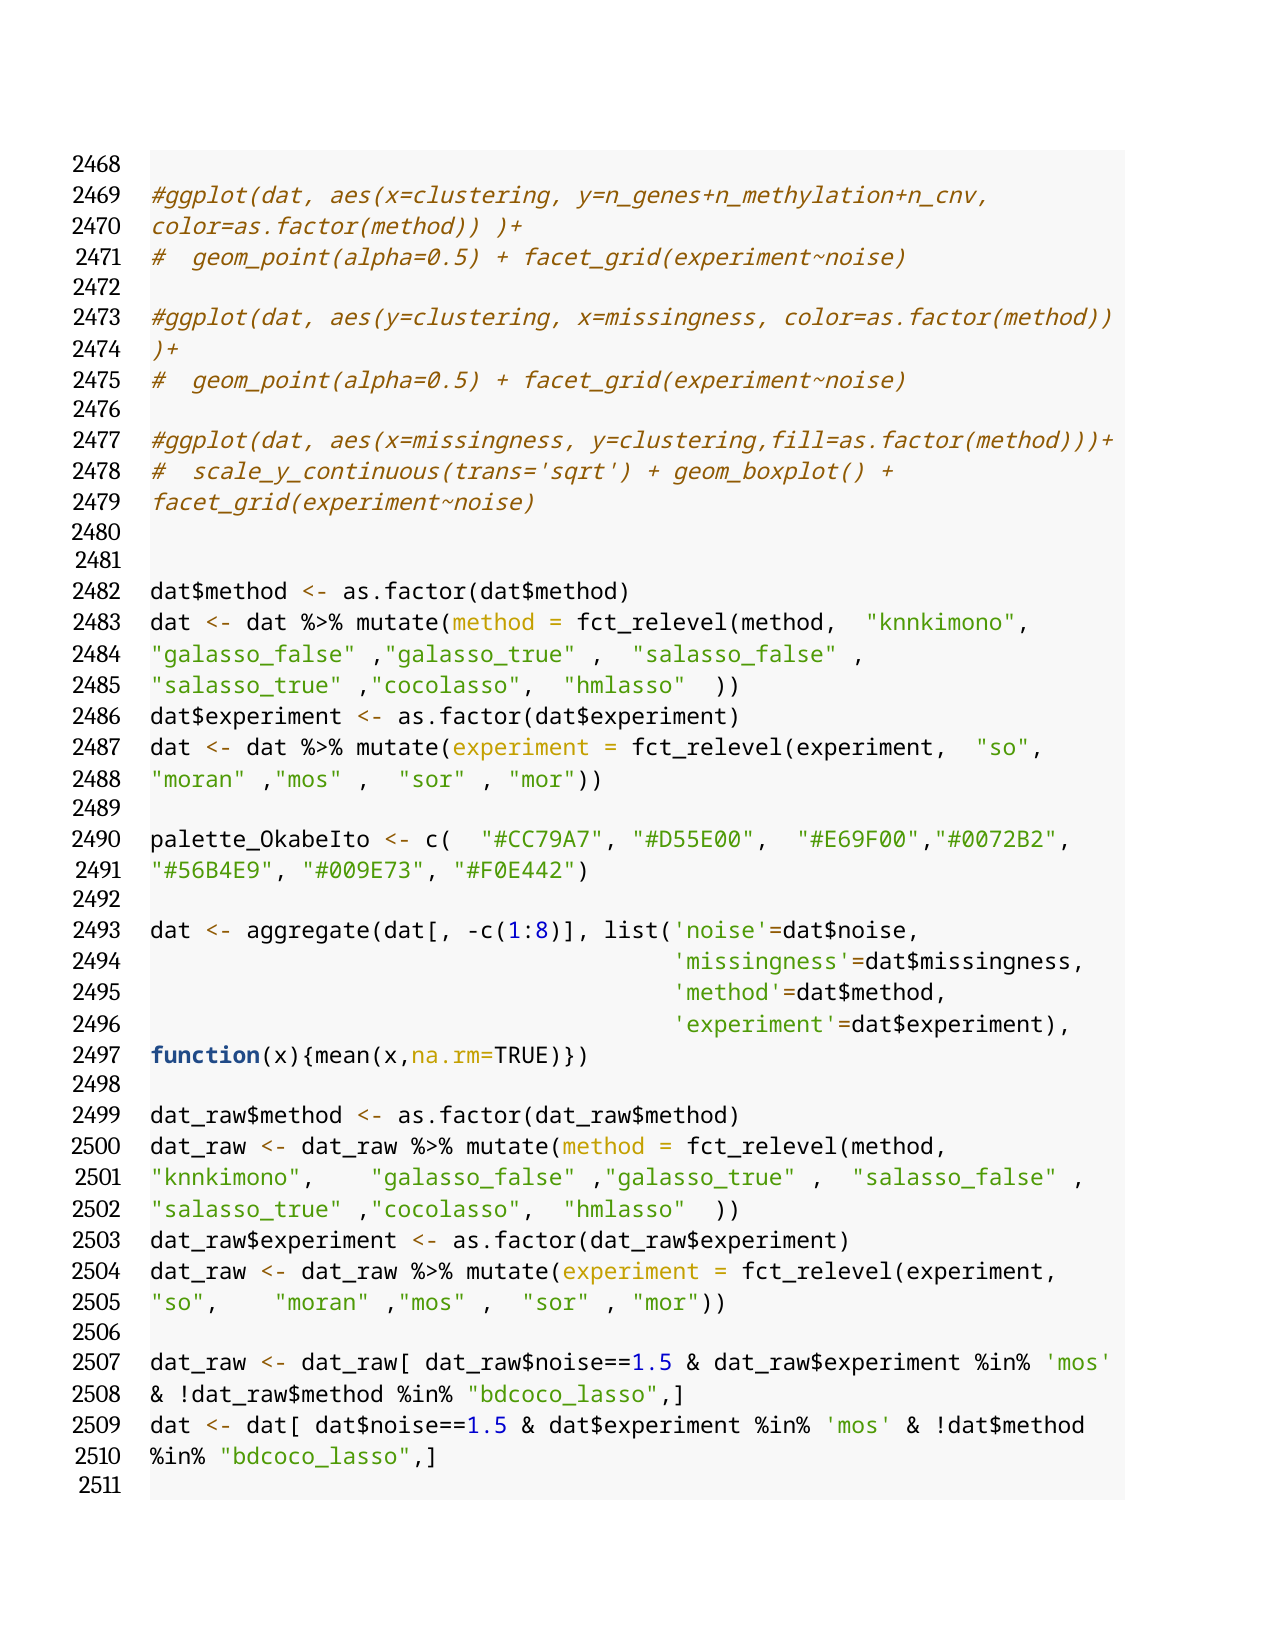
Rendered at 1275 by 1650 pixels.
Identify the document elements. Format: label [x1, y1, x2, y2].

text [150, 150, 1125, 1500]
